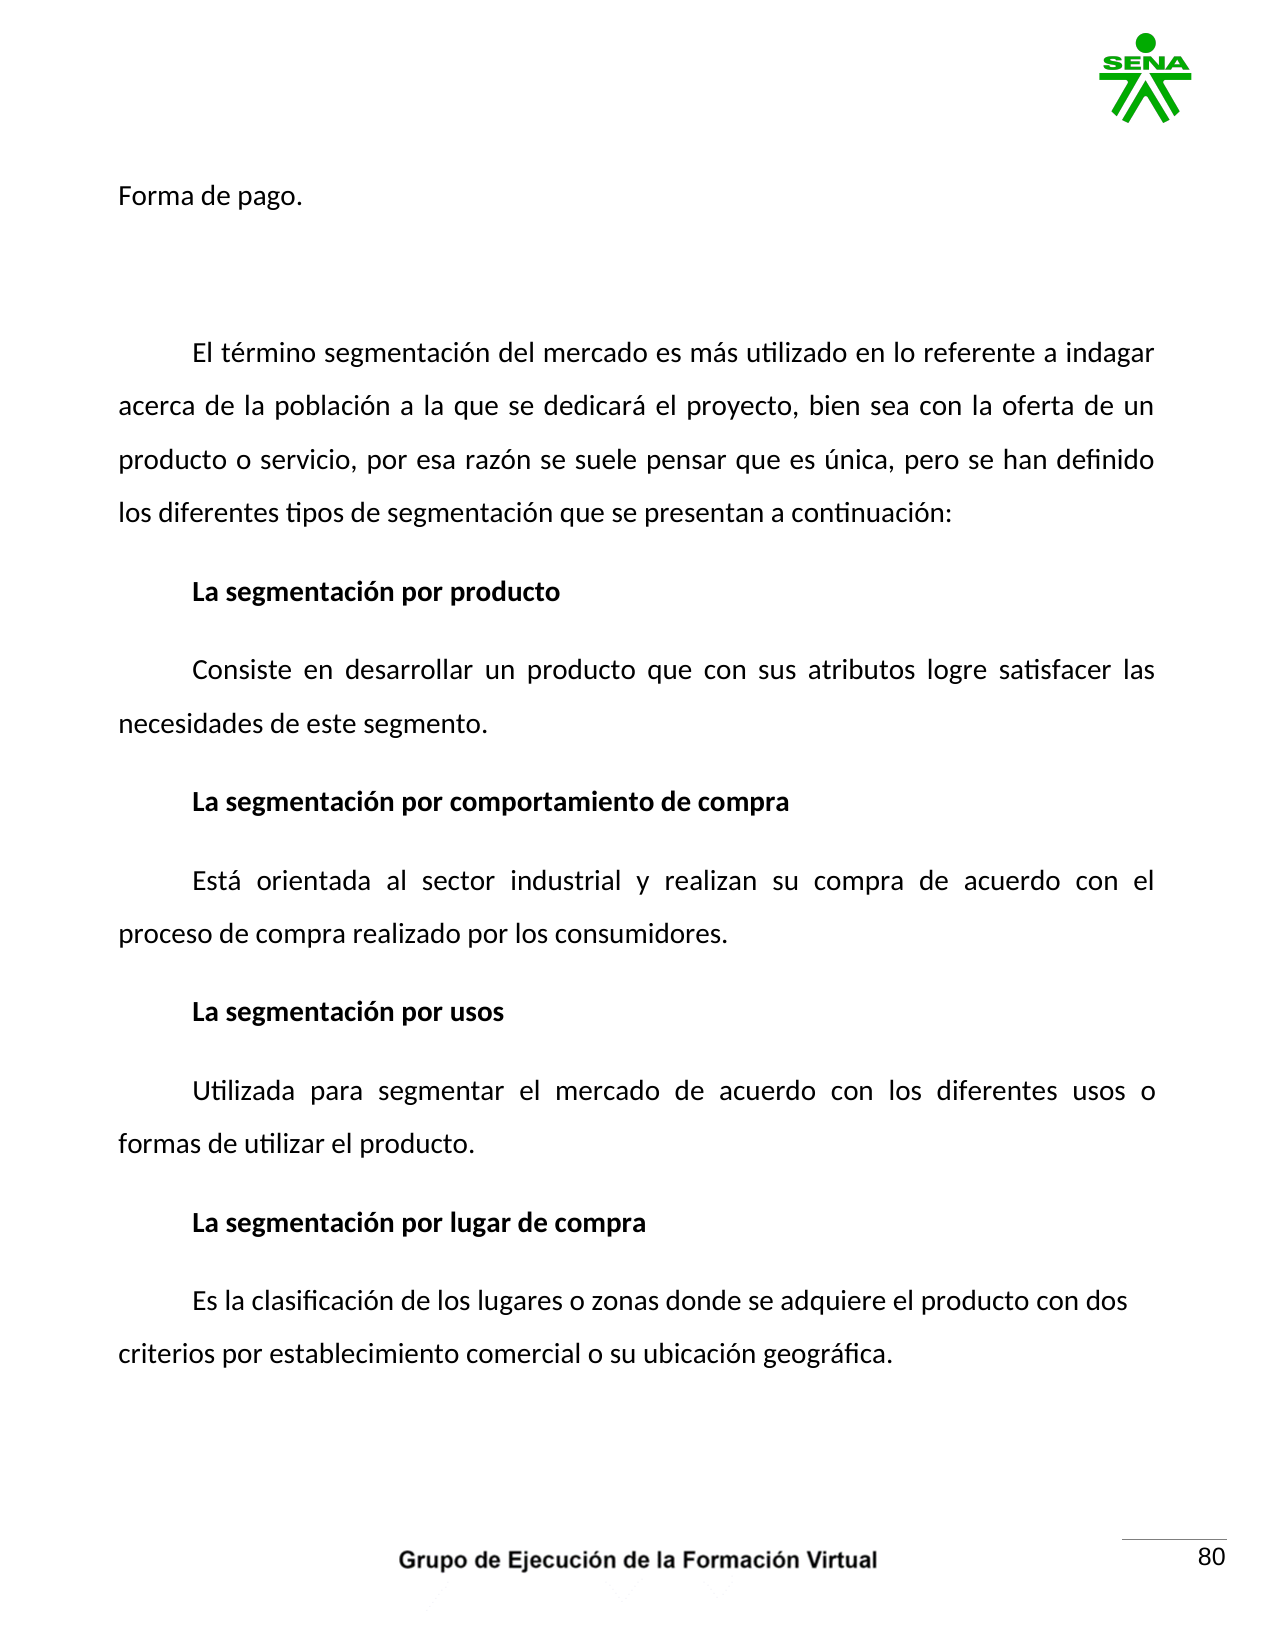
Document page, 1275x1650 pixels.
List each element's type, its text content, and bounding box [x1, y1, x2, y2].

text Consiste en desarrollar un producto que con sus atributos logre satisfacer las necesidades de este segmento. [118, 651, 1157, 740]
text La segmentación por usos [118, 993, 1157, 1029]
text Forma de pago. [118, 177, 1157, 213]
picture [0, 1500, 1275, 1611]
picture [1099, 33, 1192, 123]
text Está orientada al sector industrial y realizan su compra de acuerdo con el proceso de compra realizado por los consumidores. [118, 862, 1157, 951]
text La segmentación por producto [118, 573, 1157, 608]
text Es la clasificación de los lugares o zonas donde se adquiere el producto con dos criterios por establecimiento comercial o su ubicación geográfica. [118, 1282, 1157, 1371]
text El término segmentación del mercado es más utilizado en lo referente a indagar acerca de la población a la que se dedicará el proyecto, bien sea con la oferta de un producto o servicio, por esa razón se suele pensar que es única, pero se han definido los diferentes tipos de segmentación que se presentan a continuación: [118, 334, 1157, 530]
text La segmentación por lugar de compra [118, 1204, 1157, 1239]
text Utilizada para segmentar el mercado de acuerdo con los diferentes usos o formas de utilizar el producto. [118, 1072, 1157, 1161]
text La segmentación por comportamiento de compra [118, 783, 1157, 819]
